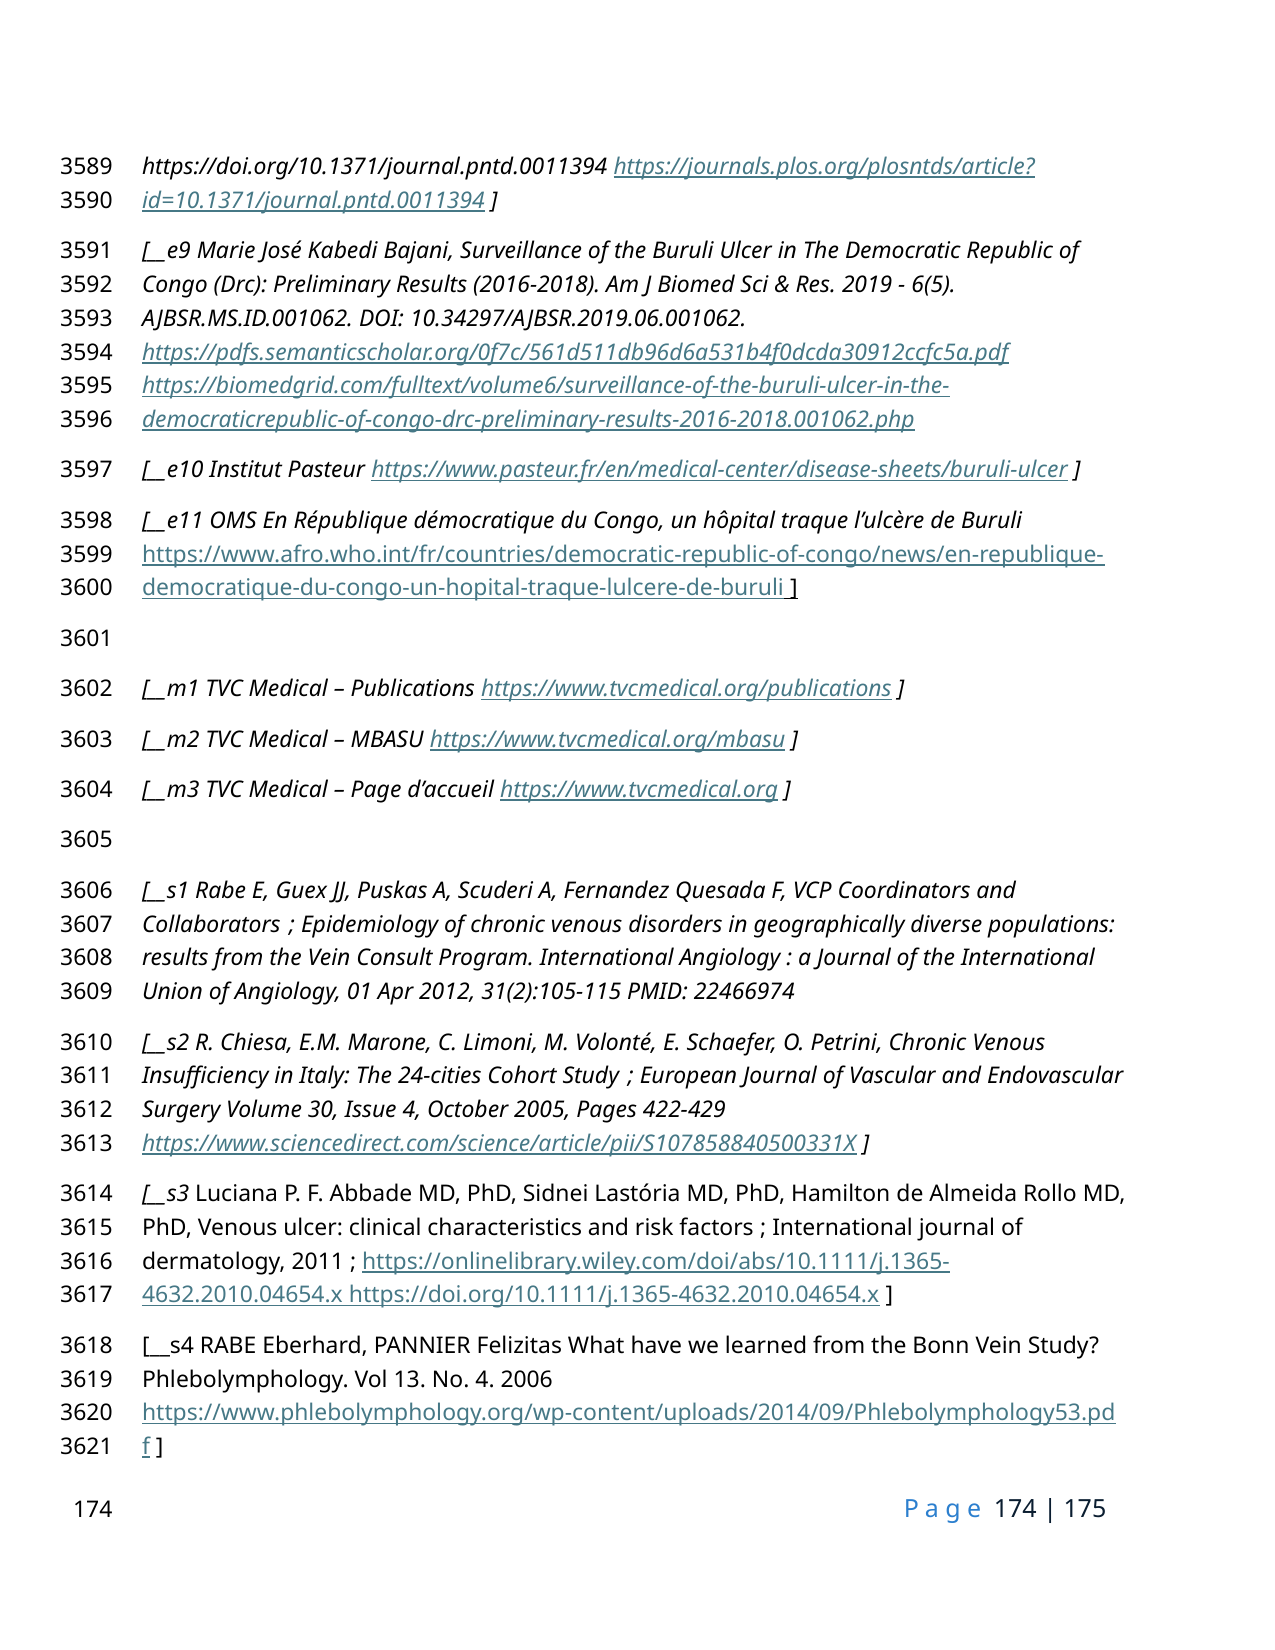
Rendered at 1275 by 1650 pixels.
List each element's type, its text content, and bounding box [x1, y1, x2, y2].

text [__e9 Marie José Kabedi Bajani, Surveillance of the Buruli Ulcer in The Democratic Republic of Congo (Drc): Preliminary Results (2016-2018). Am J Biomed Sci & Res. 2019 - 6(5). AJBSR.MS.ID.001062. DOI: 10.34297/AJBSR.2019.06.001062. https://pdfs.semanticscholar.org/0f7c/561d511db96d6a531b4f0dcda30912ccfc5a.pdf https://biomedgrid.com/fulltext/volume6/surveillance-of-the-buruli-ulcer-in-the-democraticrepublic-of-congo-drc-preliminary-results-2016-2018.001062.php [142, 234, 1133, 434]
text [__s1 Rabe E, Guex JJ, Puskas A, Scuderi A, Fernandez Quesada F, VCP Coordinators and Collaborators ; Epidemiology of chronic venous disorders in geographically diverse populations: results from the Vein Consult Program. International Angiology : a Journal of the International Union of Angiology, 01 Apr 2012, 31(2):105-115 PMID: 22466974 [142, 874, 1133, 1006]
text [__e11 OMS En République démocratique du Congo, un hôpital traque l’ulcère de Buruli https://www.afro.who.int/fr/countries/democratic-republic-of-congo/news/en-republique-democratique-du-congo-un-hopital-traque-lulcere-de-buruli ] [142, 504, 1133, 602]
text [__m2 TVC Medical – MBASU https://www.tvcmedical.org/mbasu ] [142, 722, 1133, 754]
text [__s3 Luciana P. F. Abbade MD, PhD, Sidnei Lastória MD, PhD, Hamilton de Almeida Rollo MD, PhD, Venous ulcer: clinical characteristics and risk factors ; International journal of dermatology, 2011 ; https://onlinelibrary.wiley.com/doi/abs/10.1111/j.1365-4632.2010.04654.x https://doi.org/10.1111/j.1365-4632.2010.04654.x ] [142, 1177, 1133, 1309]
text [__e10 Institut Pasteur https://www.pasteur.fr/en/medical-center/disease-sheets/buruli-ulcer ] [142, 453, 1133, 484]
text [__m3 TVC Medical – Page d’accueil https://www.tvcmedical.org ] [142, 773, 1133, 804]
text [__m1 TVC Medical – Publications https://www.tvcmedical.org/publications ] [142, 672, 1133, 703]
text [__s2 R. Chiesa, E.M. Marone, C. Limoni, M. Volonté, E. Schaefer, O. Petrini, Chronic Venous Insufficiency in Italy: The 24-cities Cohort Study ; European Journal of Vascular and Endovascular Surgery Volume 30, Issue 4, October 2005, Pages 422-429 https://www.sciencedirect.com/science/article/pii/S107858840500331X ] [142, 1025, 1133, 1158]
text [142, 150, 1133, 215]
text [__s4 RABE Eberhard, PANNIER Felizitas What have we learned from the Bonn Vein Study? Phlebolymphology. Vol 13. No. 4. 2006 https://www.phlebolymphology.org/wp-content/uploads/2014/09/Phlebolymphology53.pdf ] [142, 1329, 1133, 1461]
